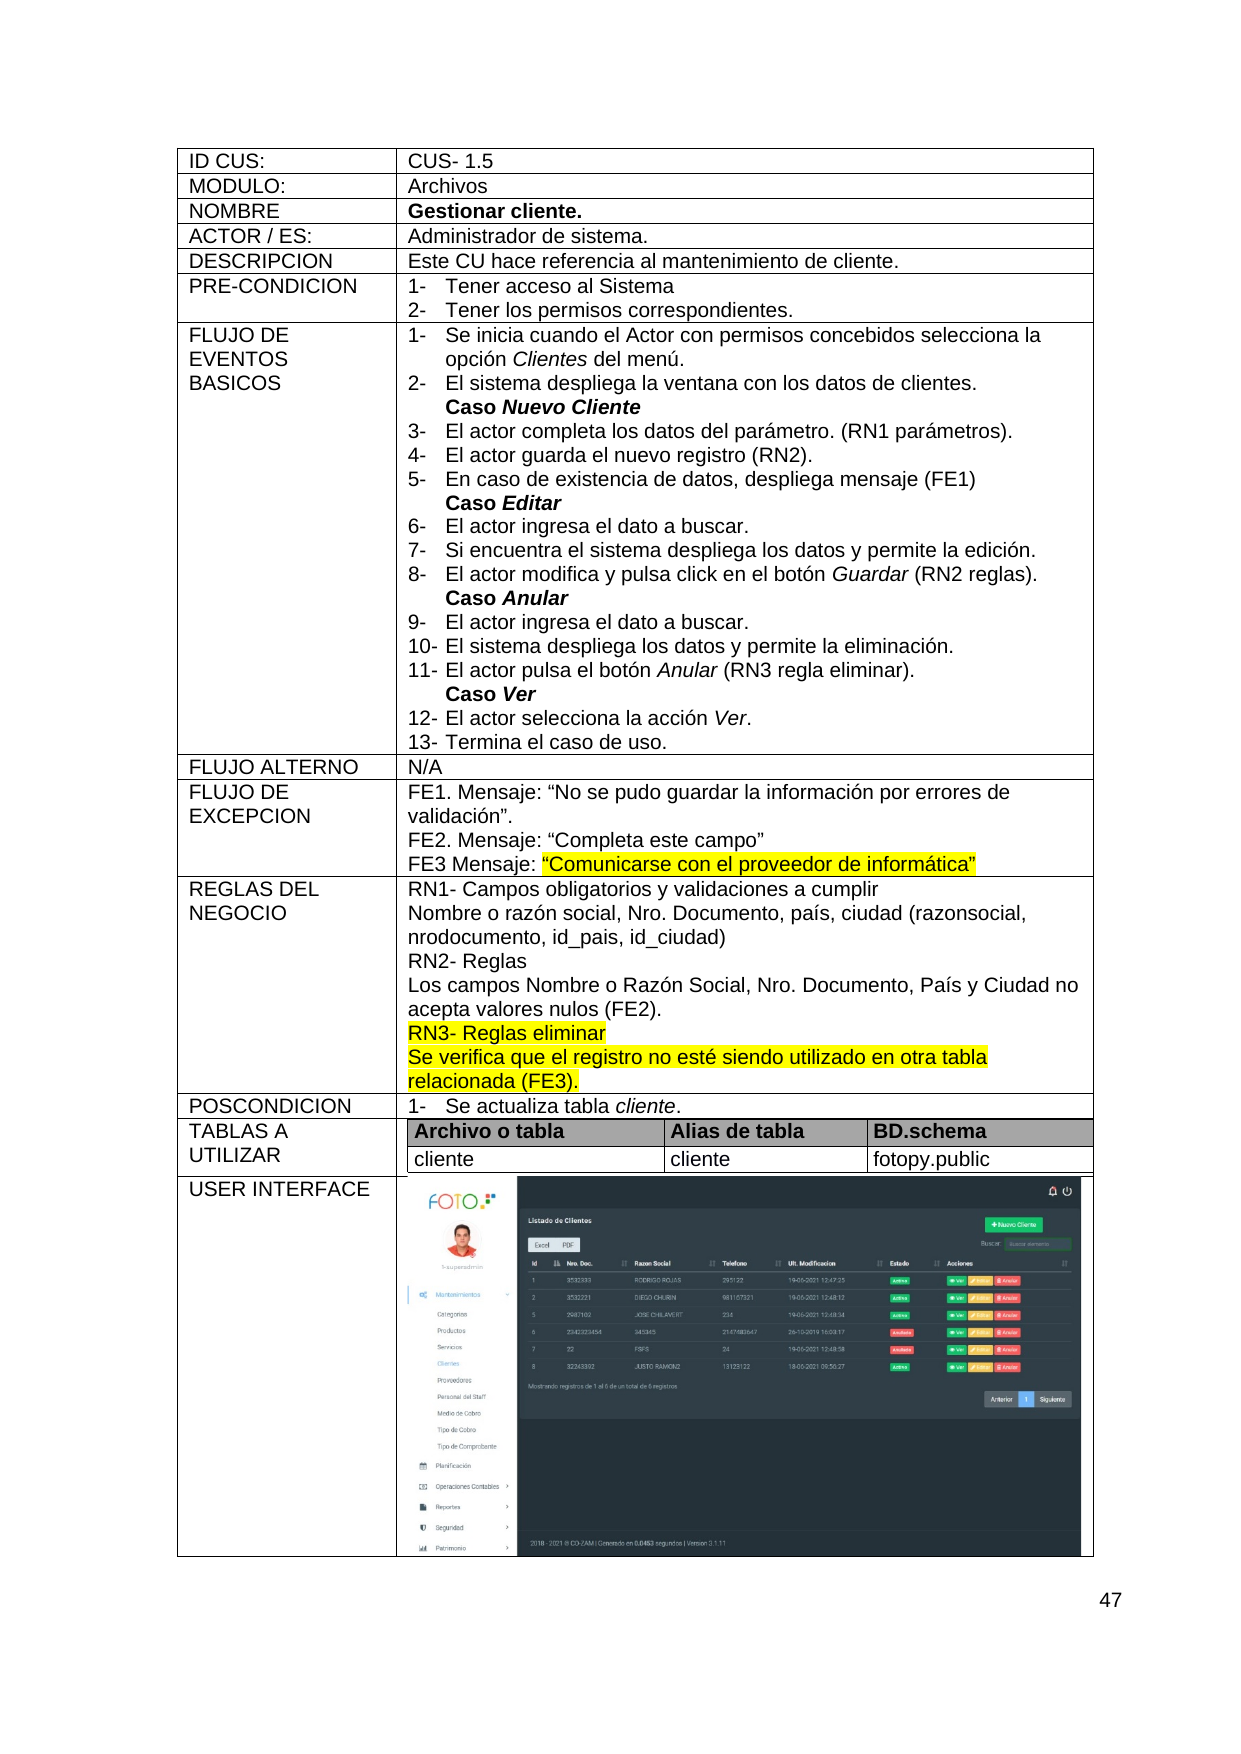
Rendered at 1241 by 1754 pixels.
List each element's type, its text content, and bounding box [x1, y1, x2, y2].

picture [407, 1176, 1082, 1556]
table_cell ACTOR / ES: [178, 224, 396, 248]
table_cell REGLAS DEL NEGOCIO [178, 877, 396, 1092]
table_cell TABLAS A UTILIZAR [178, 1119, 396, 1176]
table_cell [397, 1177, 407, 1556]
table_cell Se actualiza tabla cliente. [397, 1094, 1093, 1117]
table_cell [1082, 1177, 1093, 1556]
table_cell PRE-CONDICION [178, 274, 396, 322]
table_cell NOMBRE [178, 199, 396, 223]
table_cell RN1- Campos obligatorios y validaciones a cumplir Nombre o razón social, Nro. Documento, país, ciudad (razonsocial, nrodocumento, id_pais, id_ciudad) RN2- Reglas Los campos Nombre o Razón Social, Nro. Documento, País y Ciudad no acepta valores nulos (FE2). RN3- Reglas eliminar Se verifica que el registro no esté siendo utilizado en otra tabla relacionada (FE3). [397, 877, 1093, 1092]
table_cell Tener acceso al Sistema Tener los permisos correspondientes. [397, 274, 1093, 322]
table_header ID CUS: [178, 149, 396, 173]
table_cell MODULO: [178, 174, 396, 198]
table_cell FLUJO DE EVENTOS BASICOS [178, 323, 396, 754]
table_cell FLUJO DE EXCEPCION [178, 780, 396, 876]
table_cell FE1. Mensaje: “No se pudo guardar la información por errores de validación”. FE2. Mensaje: “Completa este campo” FE3 Mensaje: “Comunicarse con el proveedor de informática” [397, 780, 1093, 876]
table_cell Se inicia cuando el Actor con permisos concebidos selecciona la opción Clientes del menú. El sistema despliega la ventana con los datos de clientes. Caso Nuevo Cliente El actor completa los datos del parámetro. (RN1 parámetros). El actor guarda el nuevo registro (RN2). En caso de existencia de datos, despliega mensaje (FE1) Caso Editar El actor ingresa el dato a buscar. Si encuentra el sistema despliega los datos y permite la edición. El actor modifica y pulsa click en el botón Guardar (RN2 reglas). Caso Anular El actor ingresa el dato a buscar. El sistema despliega los datos y permite la eliminación. El actor pulsa el botón Anular (RN3 regla eliminar). Caso Ver El actor selecciona la acción Ver. Termina el caso de uso. [397, 323, 1093, 754]
table_cell Administrador de sistema. [397, 224, 1093, 248]
table_cell USER INTERFACE [178, 1177, 396, 1556]
table_cell DESCRIPCION [178, 249, 396, 273]
table_cell Este CU hace referencia al mantenimiento de cliente. [397, 249, 1093, 273]
table_cell Archivos [397, 174, 1093, 198]
table_cell FLUJO ALTERNO [178, 755, 396, 779]
table_cell Gestionar cliente. [397, 199, 1093, 223]
table_header CUS- 1.5 [397, 149, 1093, 173]
table_cell [397, 1119, 1093, 1176]
table_cell POSCONDICION [178, 1094, 396, 1117]
table_cell N/A [397, 755, 1093, 779]
